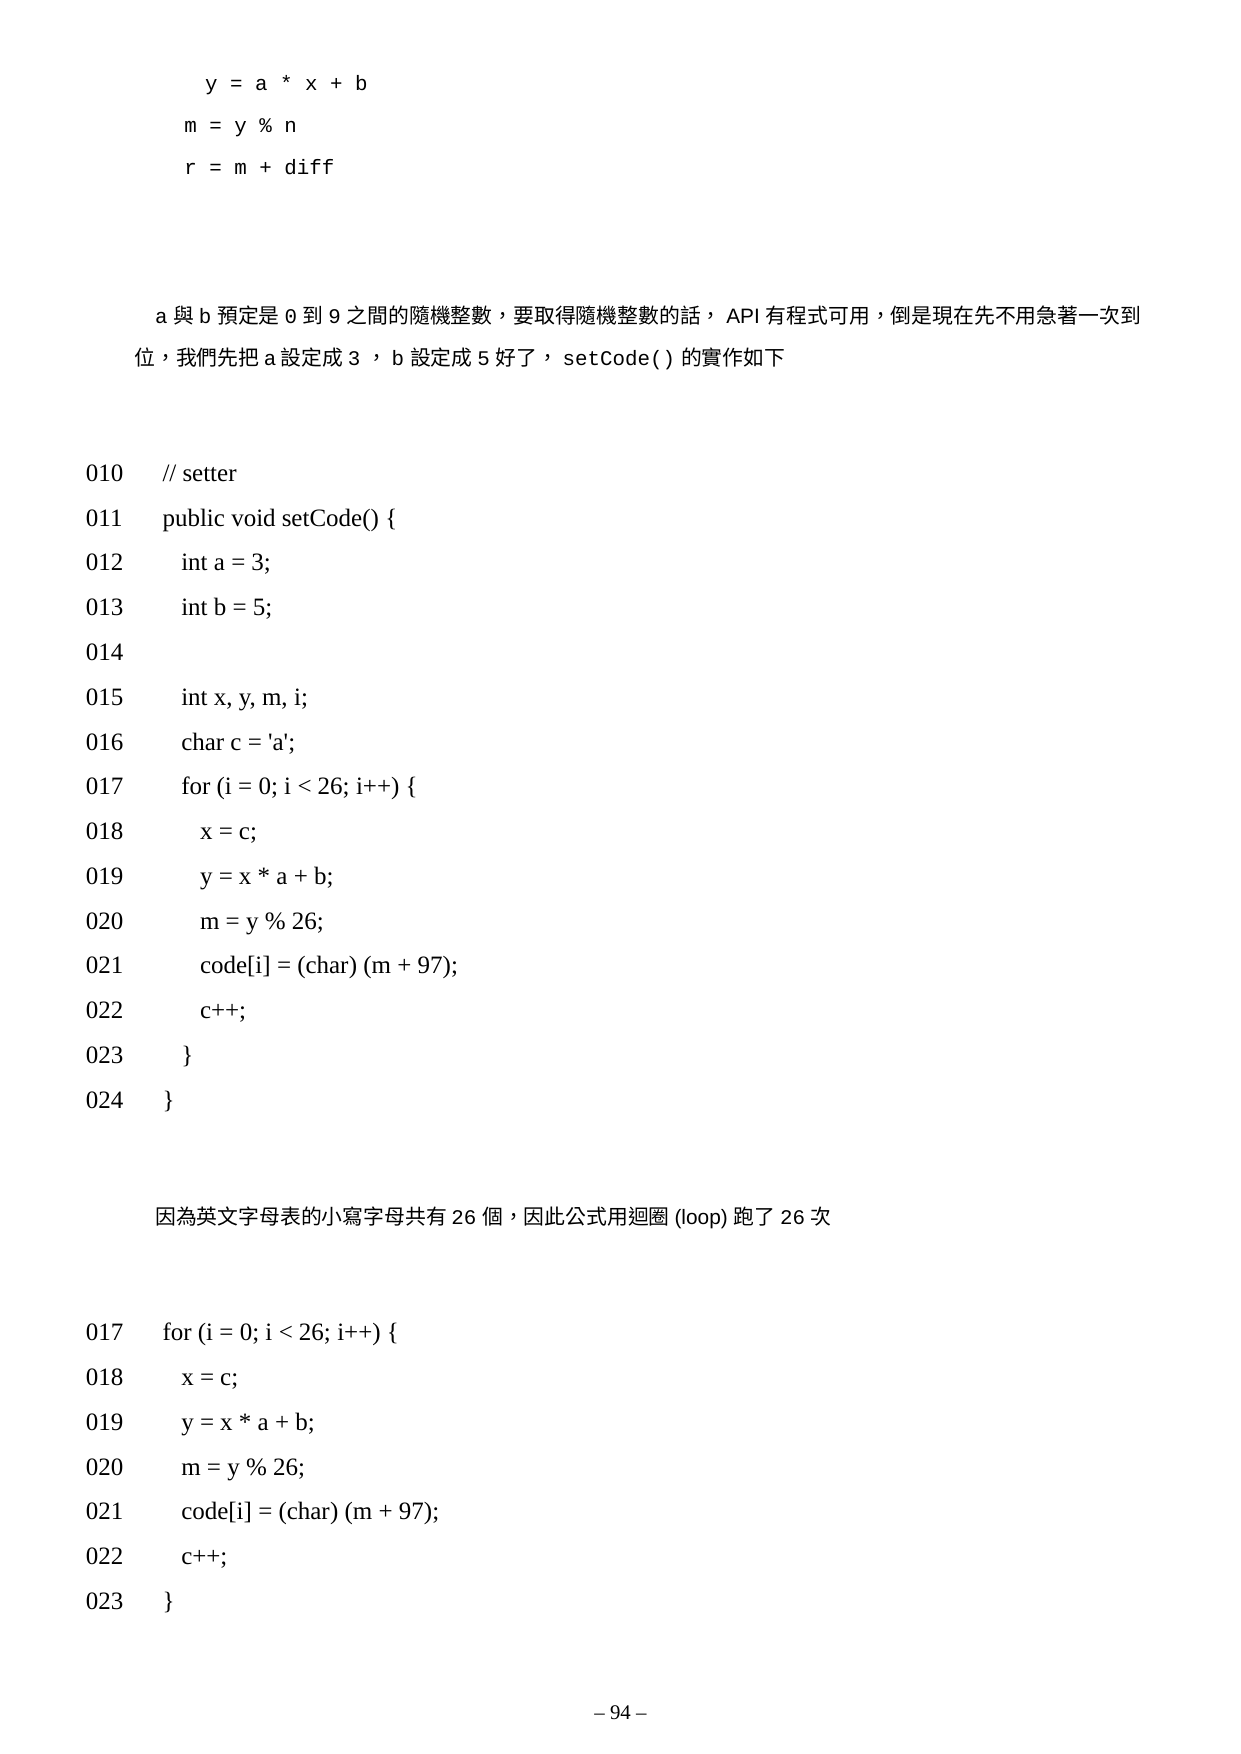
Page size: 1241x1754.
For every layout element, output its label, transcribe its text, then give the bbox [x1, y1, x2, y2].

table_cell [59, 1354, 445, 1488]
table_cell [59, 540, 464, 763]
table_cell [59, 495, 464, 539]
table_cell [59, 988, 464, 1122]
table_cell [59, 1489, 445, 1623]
text y = a * x + b m = y % n r = m + diff [184, 64, 1150, 189]
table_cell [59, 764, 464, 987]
text 因為英文字母表的小寫字母共有 26 個，因此公式用迴圈 (loop) 跑了 26 次 [134, 1195, 1150, 1236]
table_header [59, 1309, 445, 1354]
text a 與 b 預定是 0 到 9 之間的隨機整數，要取得隨機整數的話， API 有程式可用，倒是現在先不用急著一次到位，我們先把 a設定成 3 ， b 設定成 5 好了， setCode() 的實作如下 [134, 294, 1150, 377]
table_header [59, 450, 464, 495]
